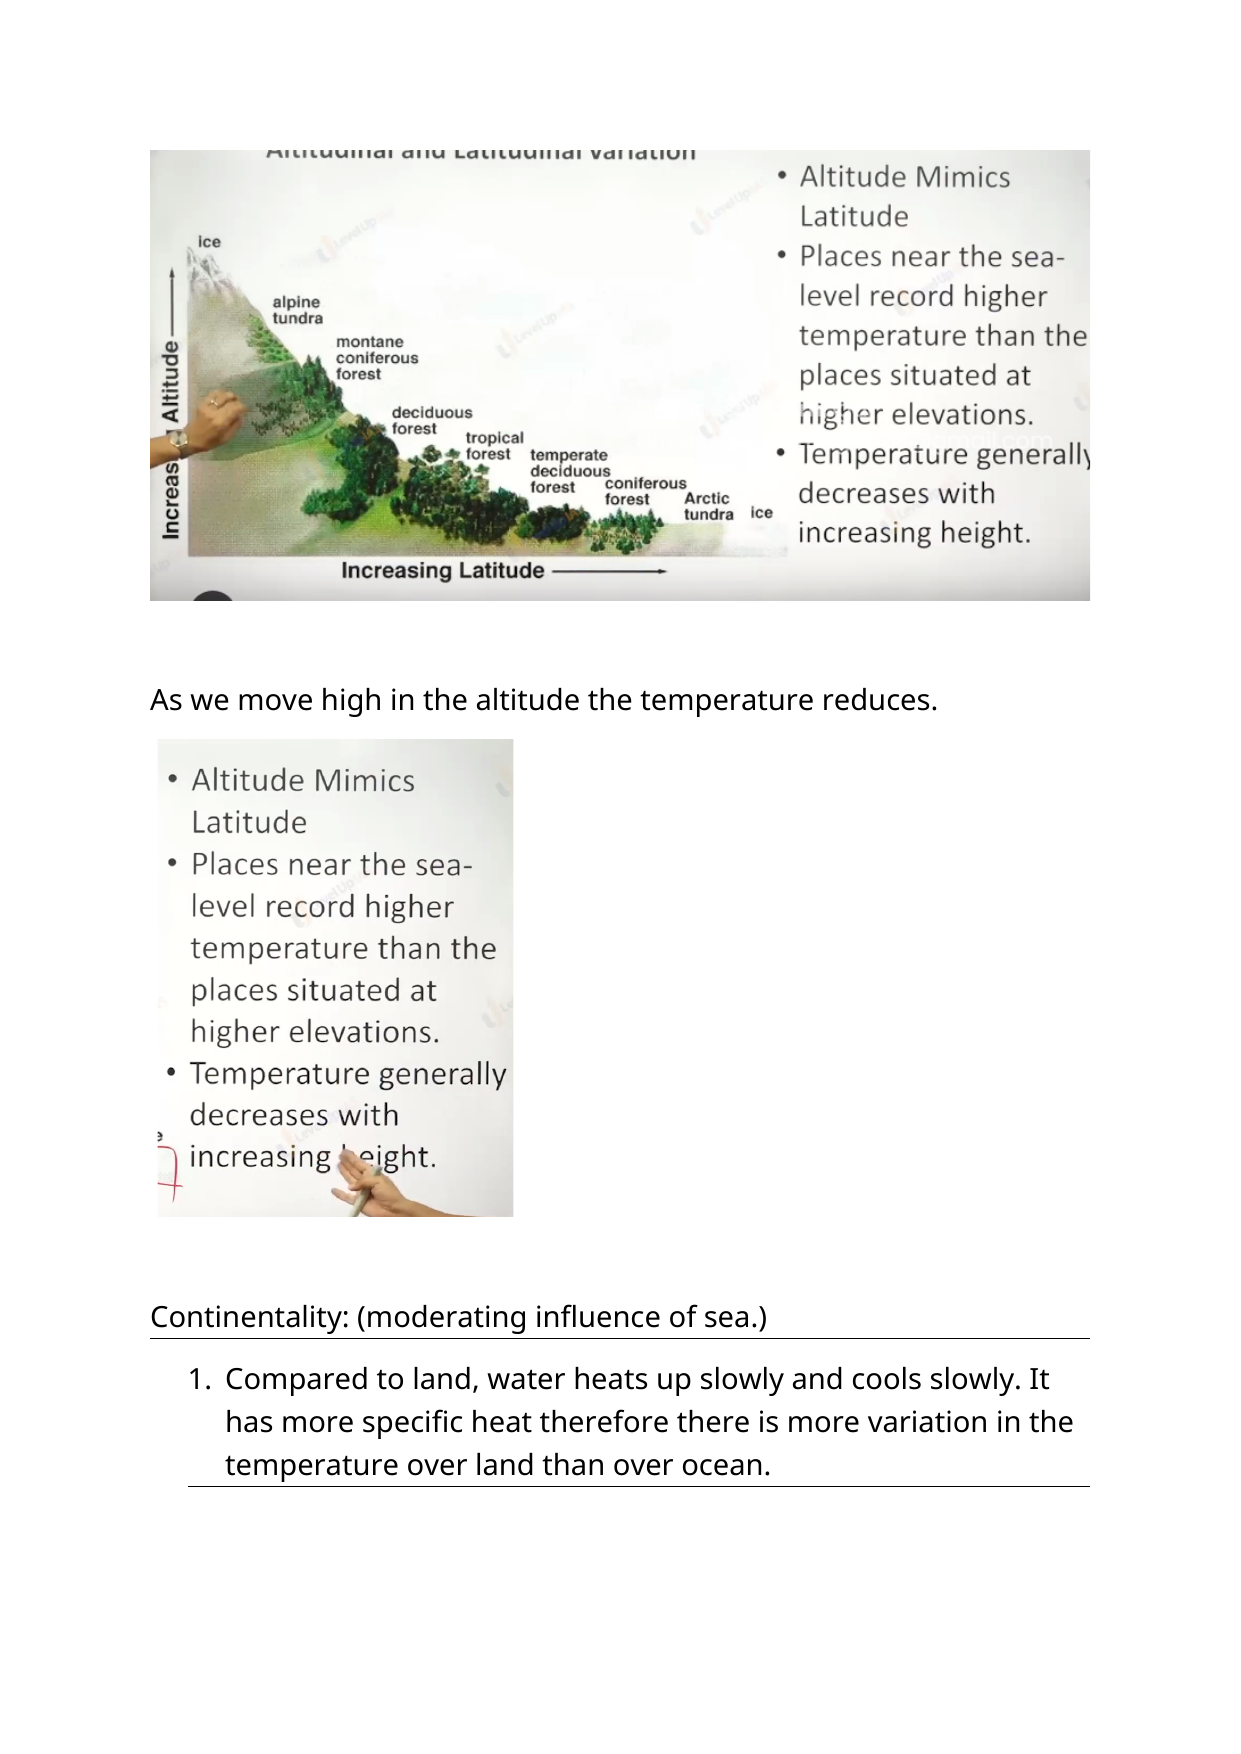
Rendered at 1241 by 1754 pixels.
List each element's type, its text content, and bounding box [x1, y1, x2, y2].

picture [157, 739, 514, 1217]
list Compared to land, water heats up slowly and cools slowly. It has more specific heat therefore there is more variation in the temperature over land than over ocean. [187, 1359, 1090, 1487]
text As we move high in the altitude the temperature reduces. [150, 679, 1090, 719]
picture [150, 150, 1091, 601]
text Continentality: (moderating influence of sea.) [150, 1296, 1090, 1338]
